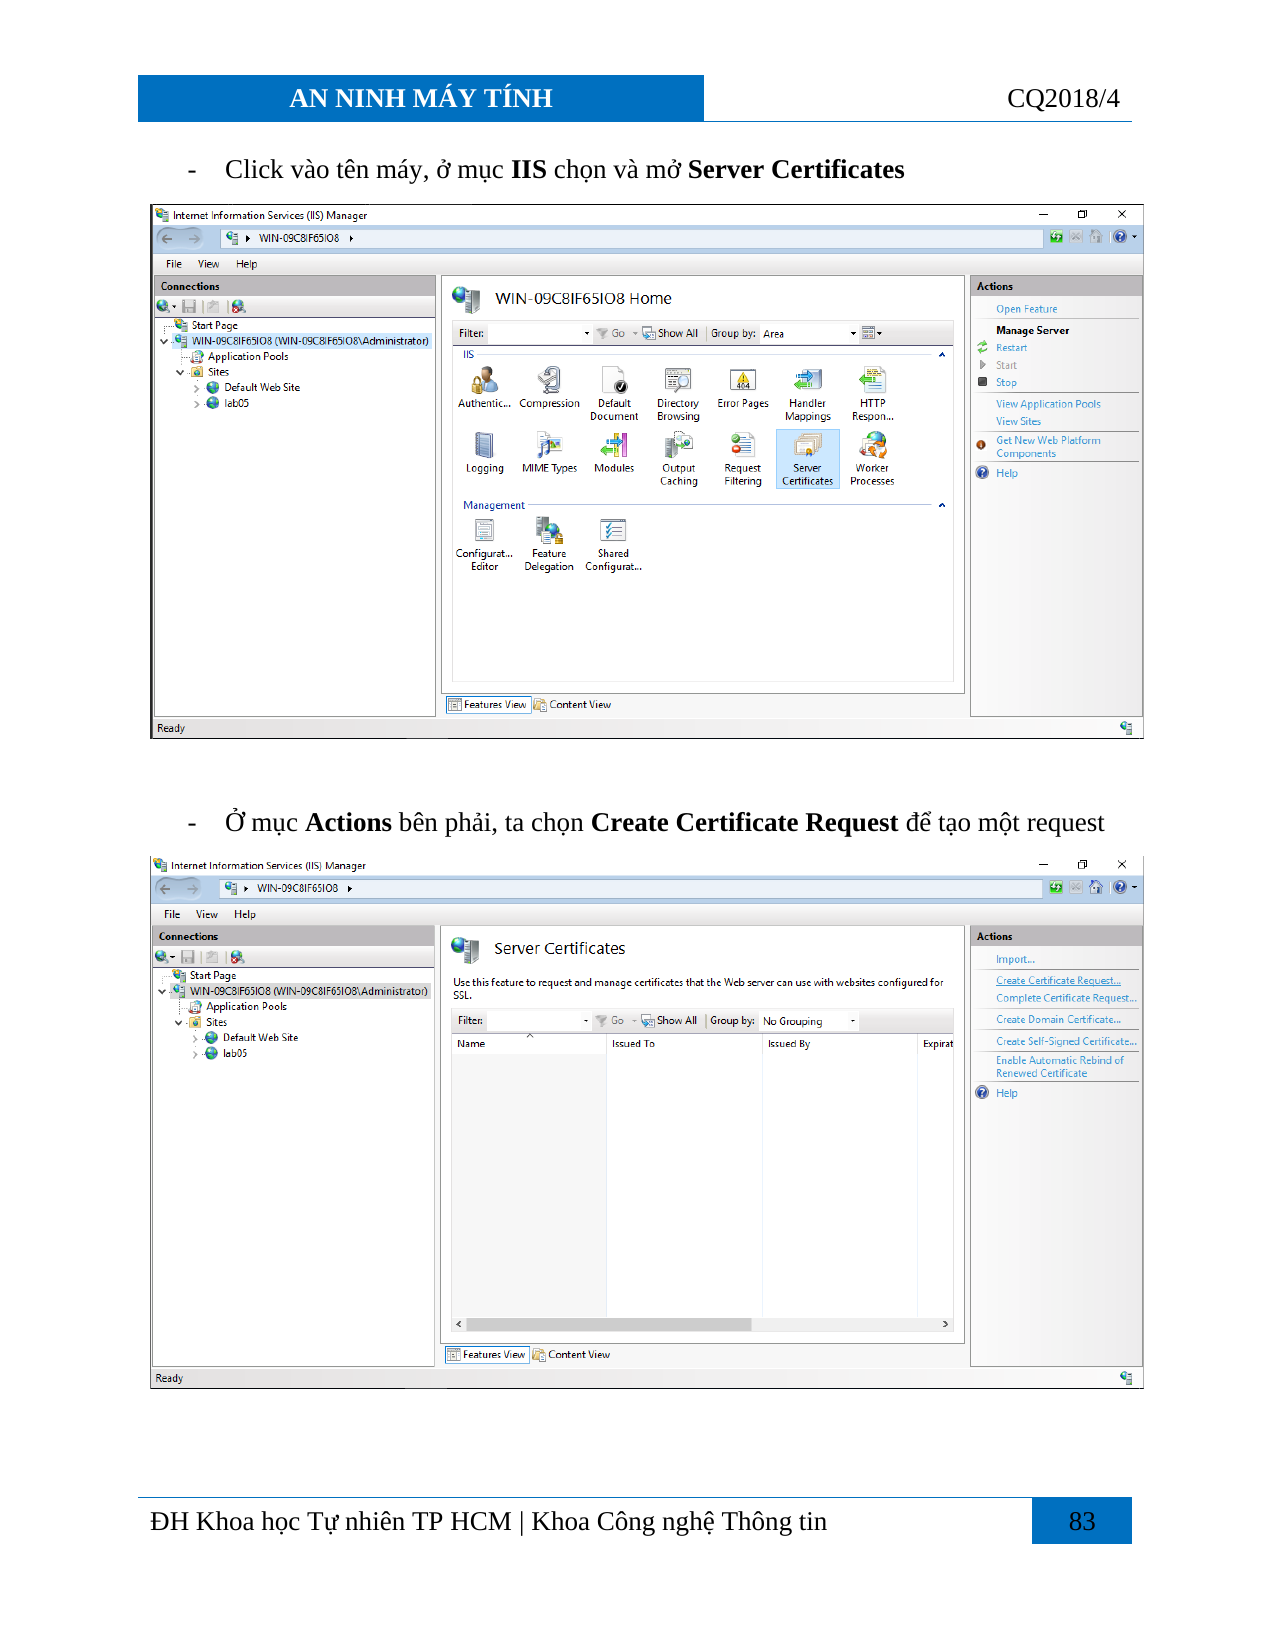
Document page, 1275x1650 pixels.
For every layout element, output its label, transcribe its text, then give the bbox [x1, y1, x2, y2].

list Click vào tên máy, ở mục IIS chọn và mở Server Certificates [187, 153, 1144, 184]
list Ở mục Actions bên phải, ta chọn Create Certificate Request để tạo một request [187, 806, 1144, 837]
picture [150, 856, 1144, 1389]
picture [150, 204, 1144, 739]
